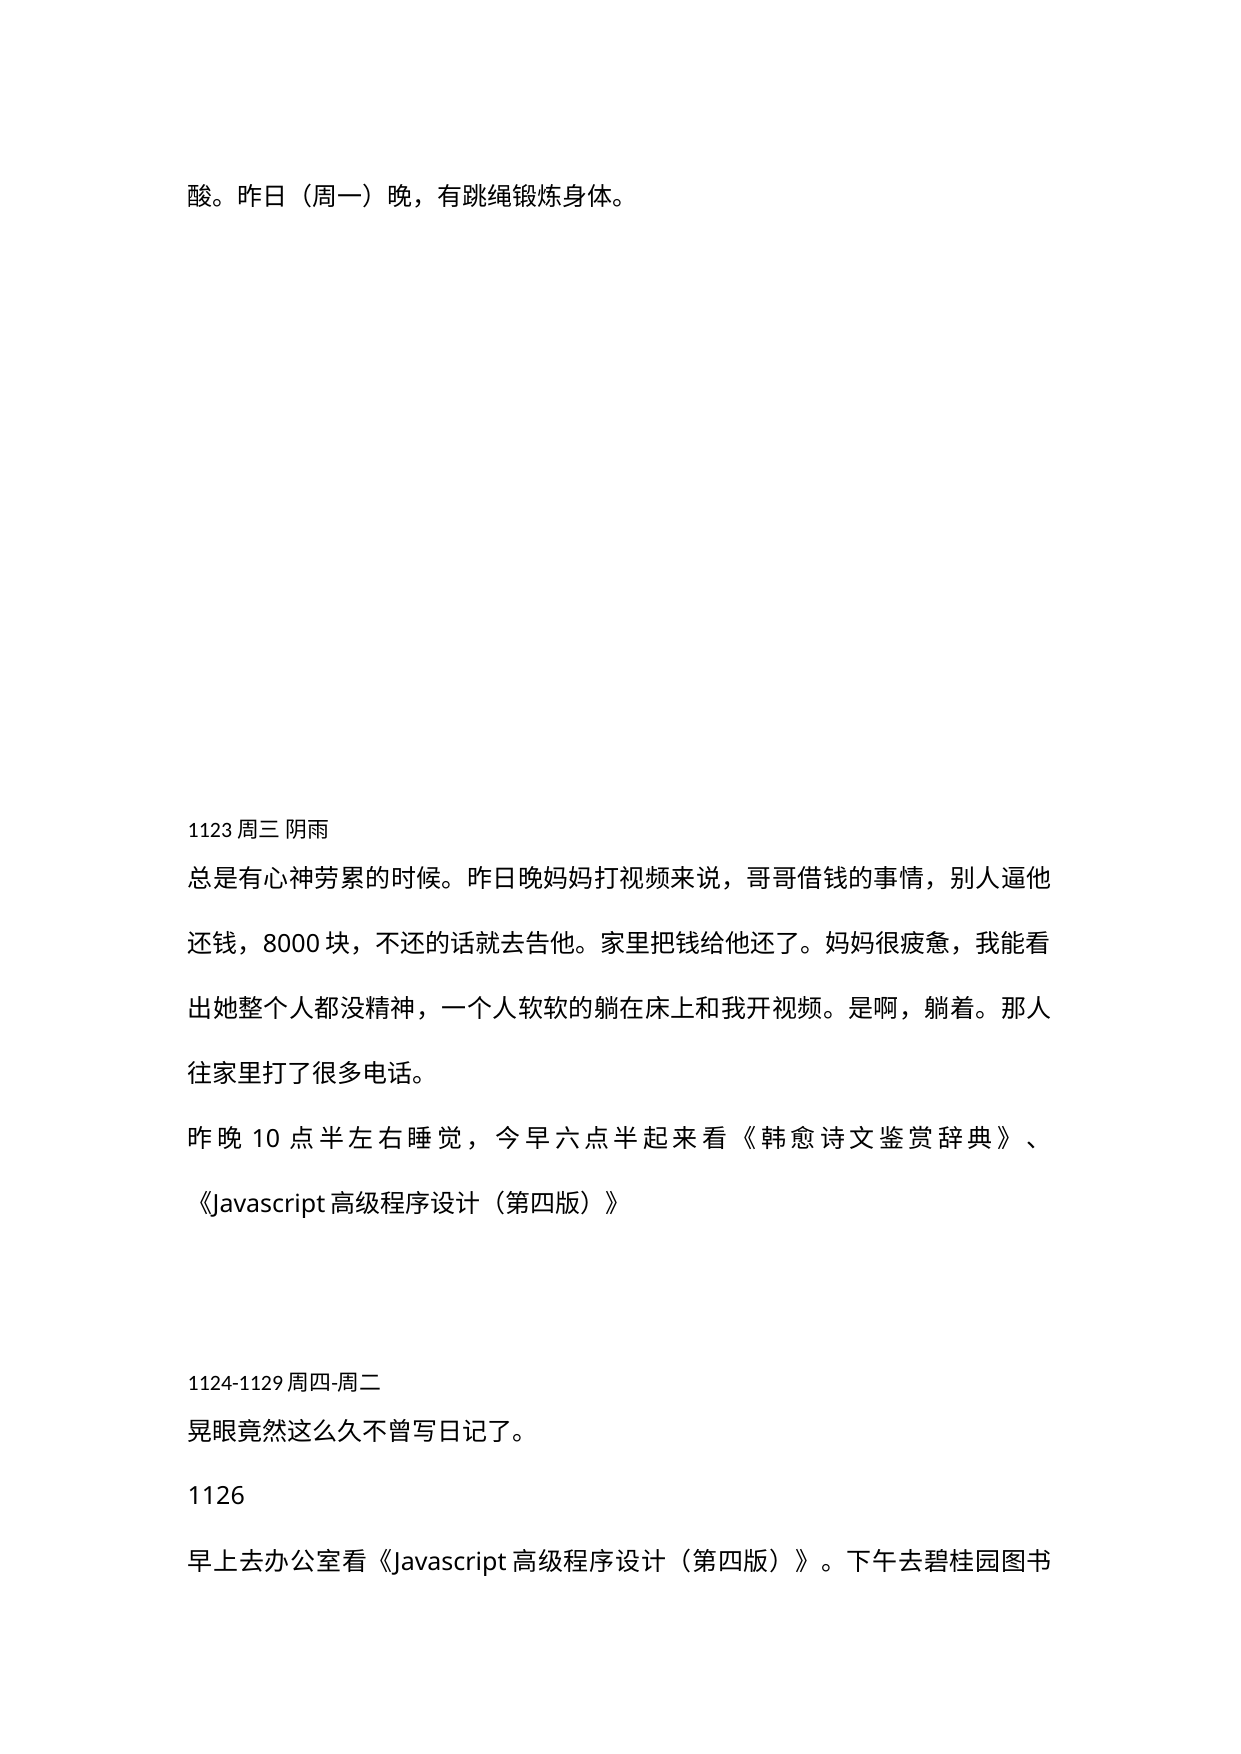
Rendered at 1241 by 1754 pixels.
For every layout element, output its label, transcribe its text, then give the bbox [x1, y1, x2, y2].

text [187, 1527, 1053, 1592]
text 1124-1129周四-周二 [187, 1364, 1053, 1397]
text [187, 162, 1053, 227]
text 晃眼竟然这么久不曾写日记了。 [187, 1397, 1053, 1462]
text 1126 [187, 1462, 1053, 1527]
text 总是有心神劳累的时候。昨日晚妈妈打视频来说，哥哥借钱的事情，别人逼他还钱，8000块，不还的话就去告他。家里把钱给他还了。妈妈很疲惫，我能看出她整个人都没精神，一个人软软的躺在床上和我开视频。是啊，躺着。那人往家里打了很多电话。 [187, 844, 1053, 1104]
text 昨晚10点半左右睡觉，今早六点半起来看《韩愈诗文鉴赏辞典》、《Javascript高级程序设计（第四版）》 [187, 1104, 1053, 1234]
text 1123 周三 阴雨 [187, 812, 1053, 844]
